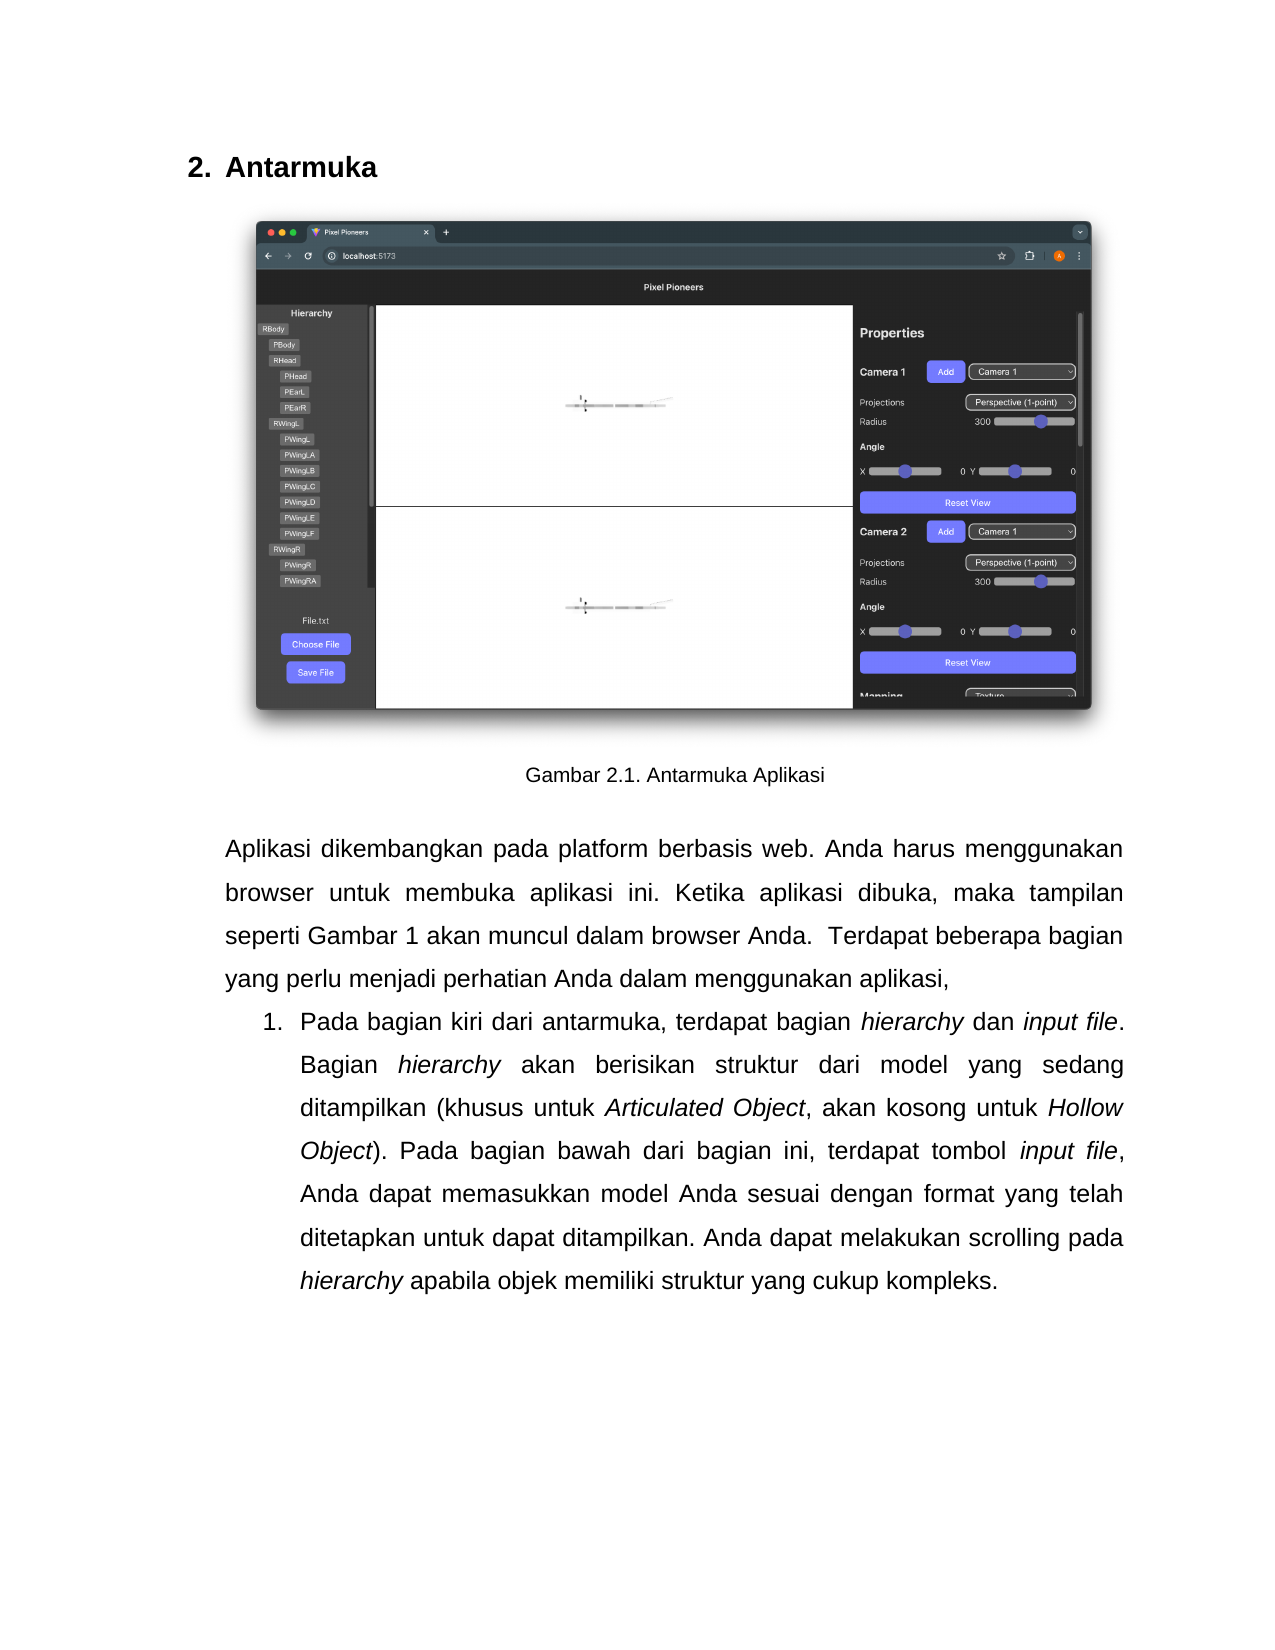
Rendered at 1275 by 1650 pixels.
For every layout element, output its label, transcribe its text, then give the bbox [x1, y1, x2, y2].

list Pada bagian kiri dari antarmuka, terdapat bagian hierarchy dan input file. Bagian hierarchy akan berisikan struktur dari model yang sedang ditampilkan (khusus untuk Articulated Object, akan kosong untuk Hollow Object). Pada bagian bawah dari bagian ini, terdapat tombol input file, Anda dapat memasukkan model Anda sesuai dengan format yang telah ditetapkan untuk dapat ditampilkan. Anda dapat melakukan scrolling pada hierarchy apabila objek memiliki struktur yang cukup kompleks. [262, 1007, 1125, 1294]
list Antarmuka [187, 150, 1125, 183]
picture [225, 200, 1122, 750]
text Aplikasi dikembangkan pada platform berbasis web. Anda harus menggunakan browser untuk membuka aplikasi ini. Ketika aplikasi dibuka, maka tampilan seperti Gambar 1 akan muncul dalam browser Anda. Terdapat beberapa bagian yang perlu menjadi perhatian Anda dalam menggunakan aplikasi, [225, 834, 1125, 992]
text Gambar 2.1. Antarmuka Aplikasi [225, 762, 1125, 786]
